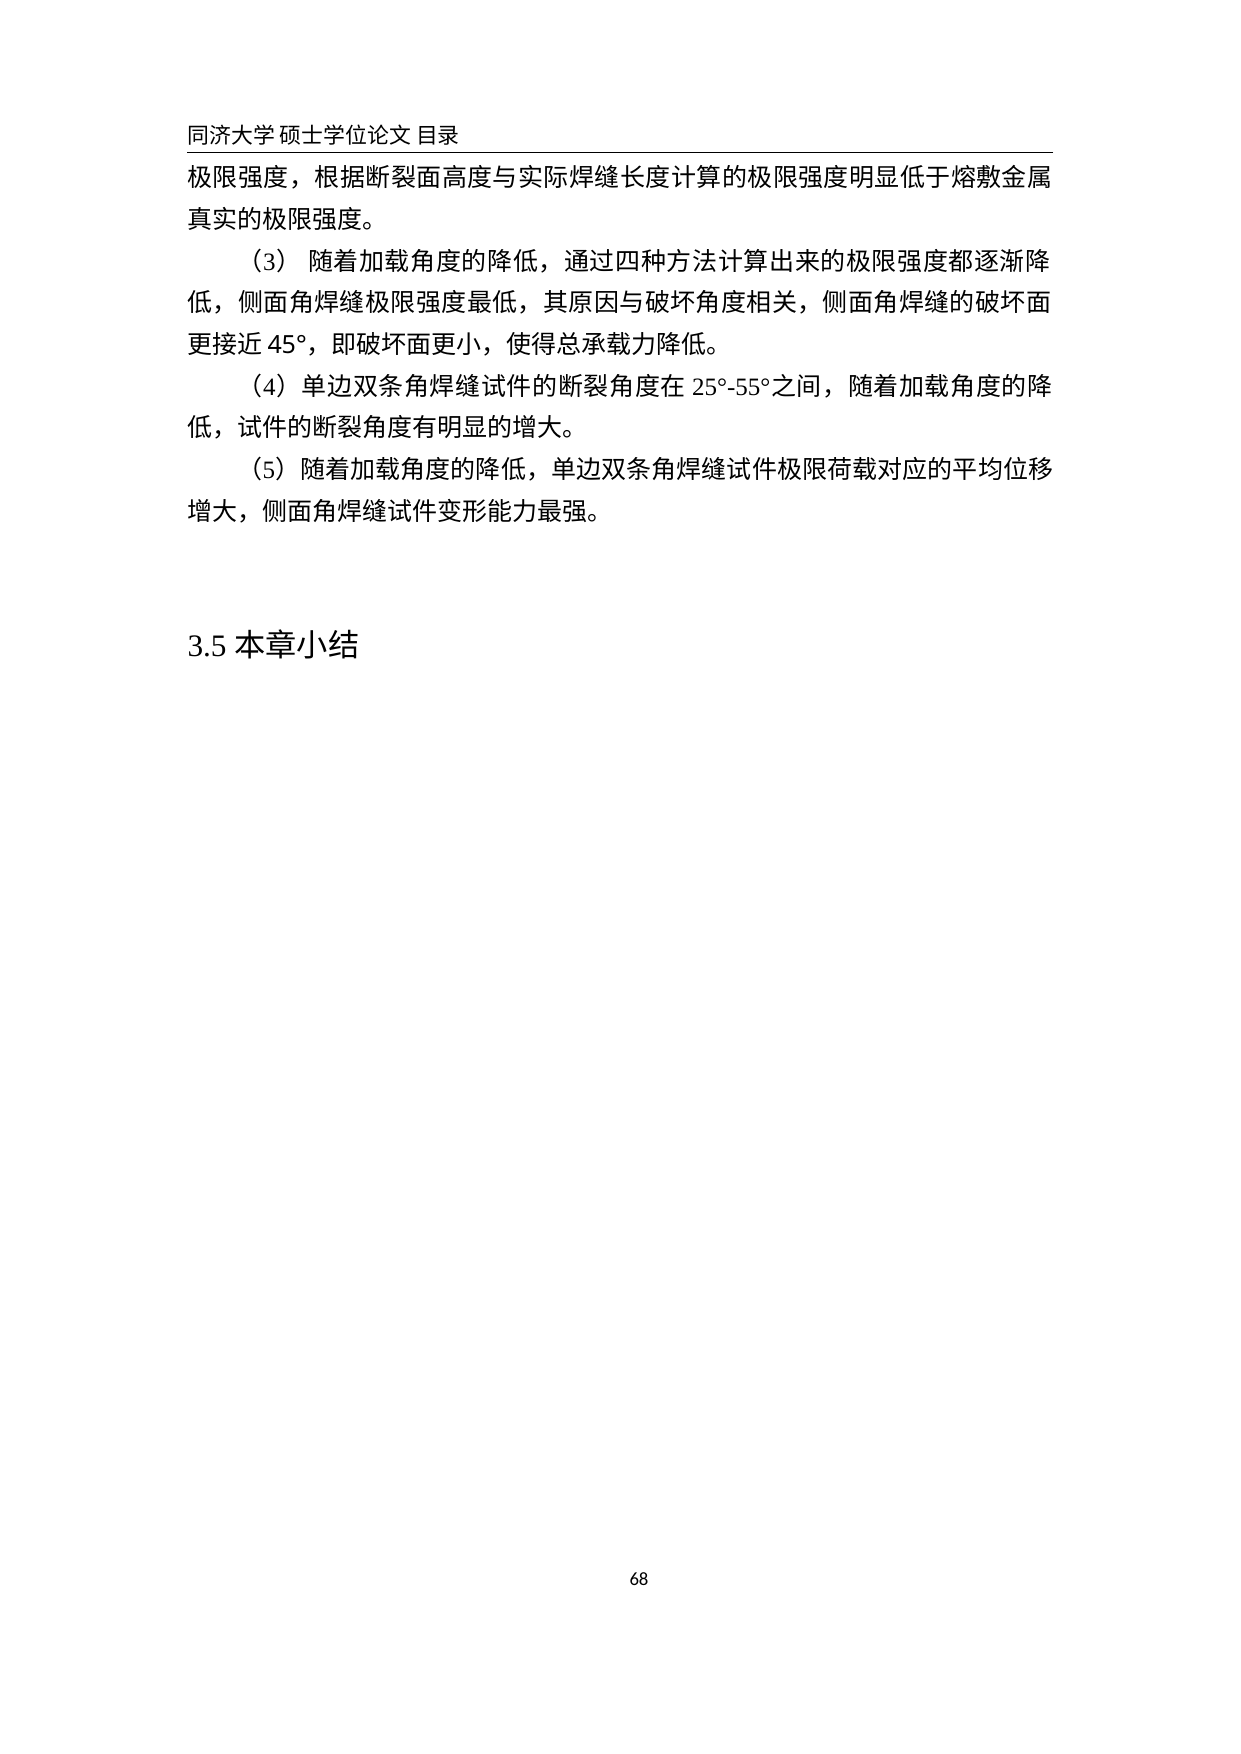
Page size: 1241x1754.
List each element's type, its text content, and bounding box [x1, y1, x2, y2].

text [187, 153, 1053, 237]
text （5）随着加载角度的降低，单边双条角焊缝试件极限荷载对应的平均位移增大，侧面角焊缝试件变形能力最强。 [187, 445, 1053, 528]
subtitle 本章小结 [187, 620, 1053, 665]
text （3） 随着加载角度的降低，通过四种方法计算出来的极限强度都逐渐降低，侧面角焊缝极限强度最低，其原因与破坏角度相关，侧面角焊缝的破坏面更接近45°，即破坏面更小，使得总承载力降低。 [187, 237, 1053, 362]
text （4）单边双条角焊缝试件的断裂角度在25°-55°之间，随着加载角度的降低，试件的断裂角度有明显的增大。 [187, 362, 1053, 445]
